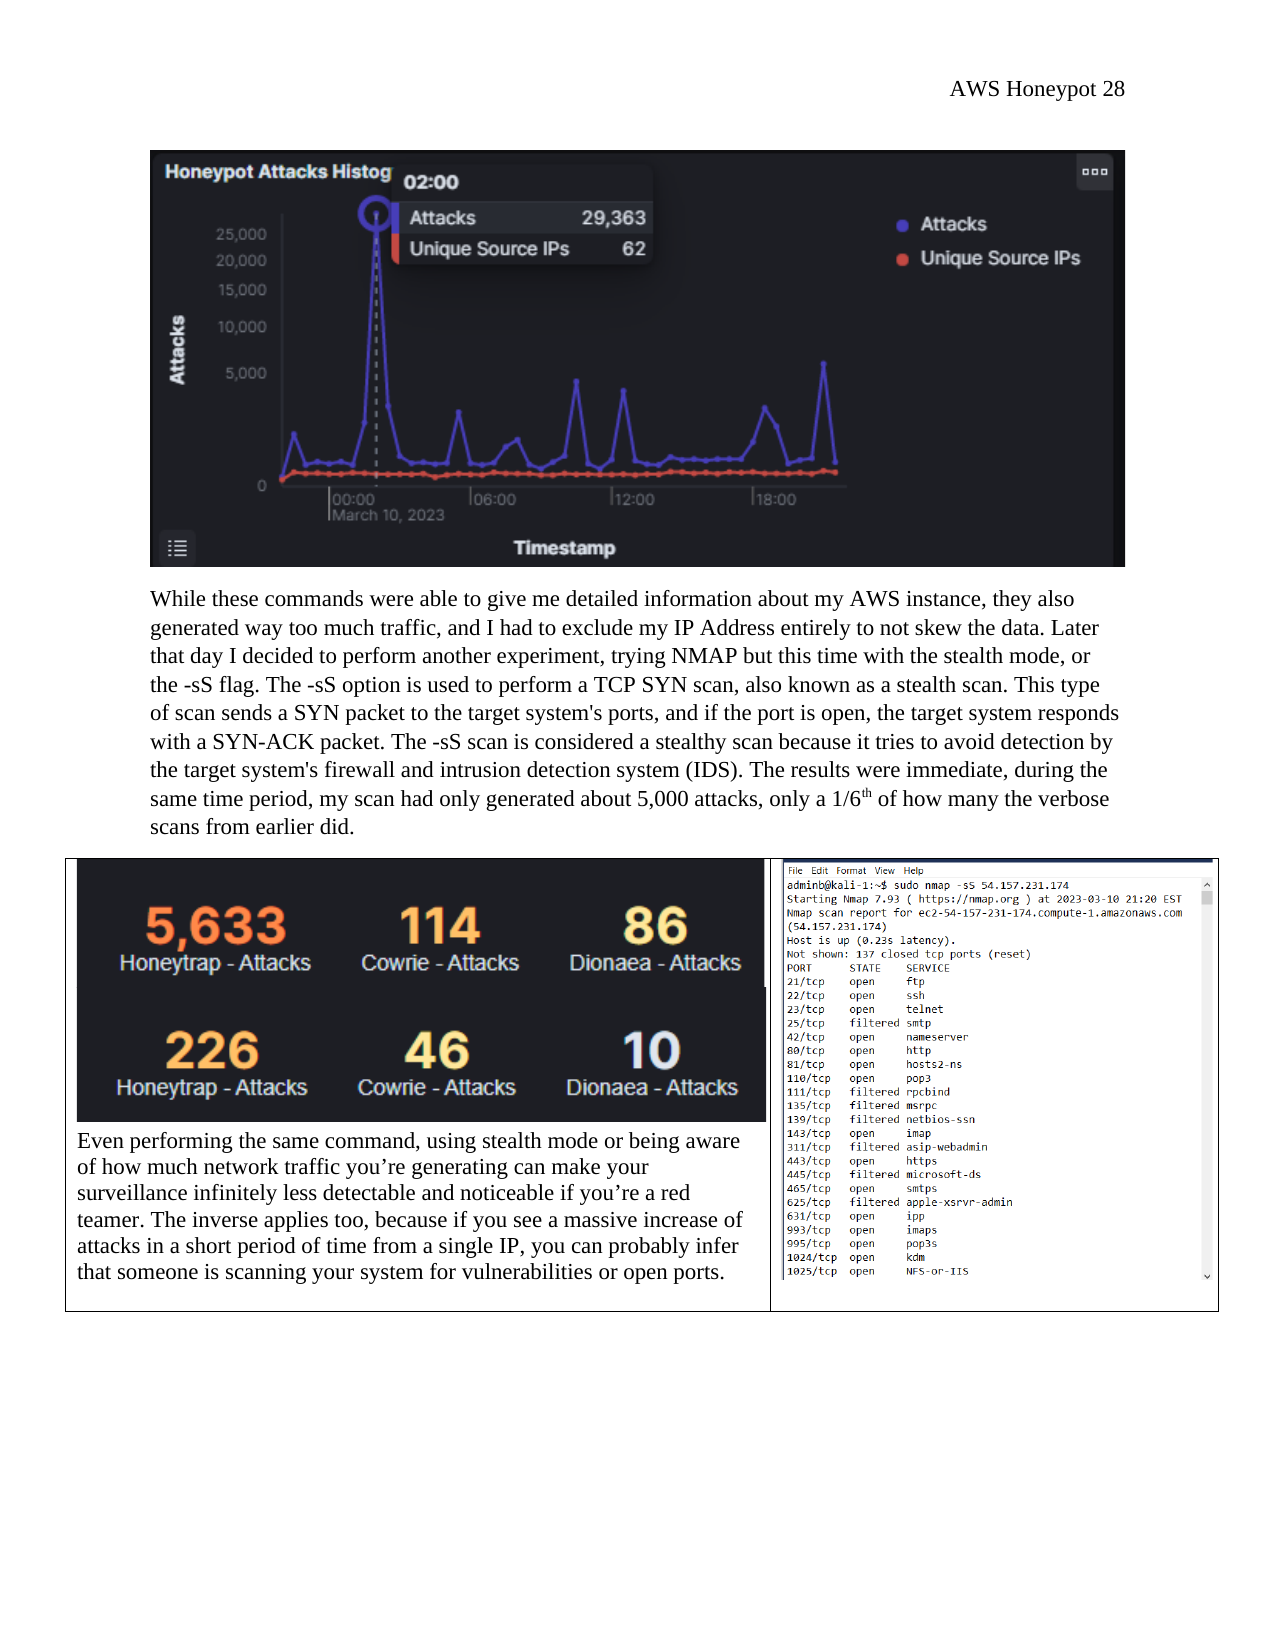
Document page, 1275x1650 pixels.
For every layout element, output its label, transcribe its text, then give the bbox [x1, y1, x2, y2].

table_header Even performing the same command, using stealth mode or being aware of how much network traffic you’re generating can make your surveillance infinitely less detectable and noticeable if you’re a red teamer. The inverse applies too, because if you see a massive increase of attacks in a short period of time from a single IP, you can probably infer that someone is scanning your system for vulnerabilities or open ports. [66, 859, 770, 1311]
picture [150, 150, 1125, 567]
text While these commands were able to give me detailed information about my AWS instance, they also generated way too much traffic, and I had to exclude my IP Address entirely to not skew the data. Later that day I decided to perform another experiment, trying NMAP but this time with the stealth mode, or the -sS flag. The -sS option is used to perform a TCP SYN scan, also known as a stealth scan. This type of scan sends a SYN packet to the target system's ports, and if the port is open, the target system responds with a SYN-ACK packet. The -sS scan is considered a stealthy scan because it tries to avoid detection by the target system's firewall and intrusion detection system (IDS). The results were immediate, during the same time period, my scan had only generated about 5,000 attacks, only a 1/6th of how many the verbose scans from earlier did. [150, 586, 1125, 839]
picture [781, 859, 1213, 1280]
picture [76, 859, 767, 1122]
table_header [771, 859, 1218, 1311]
